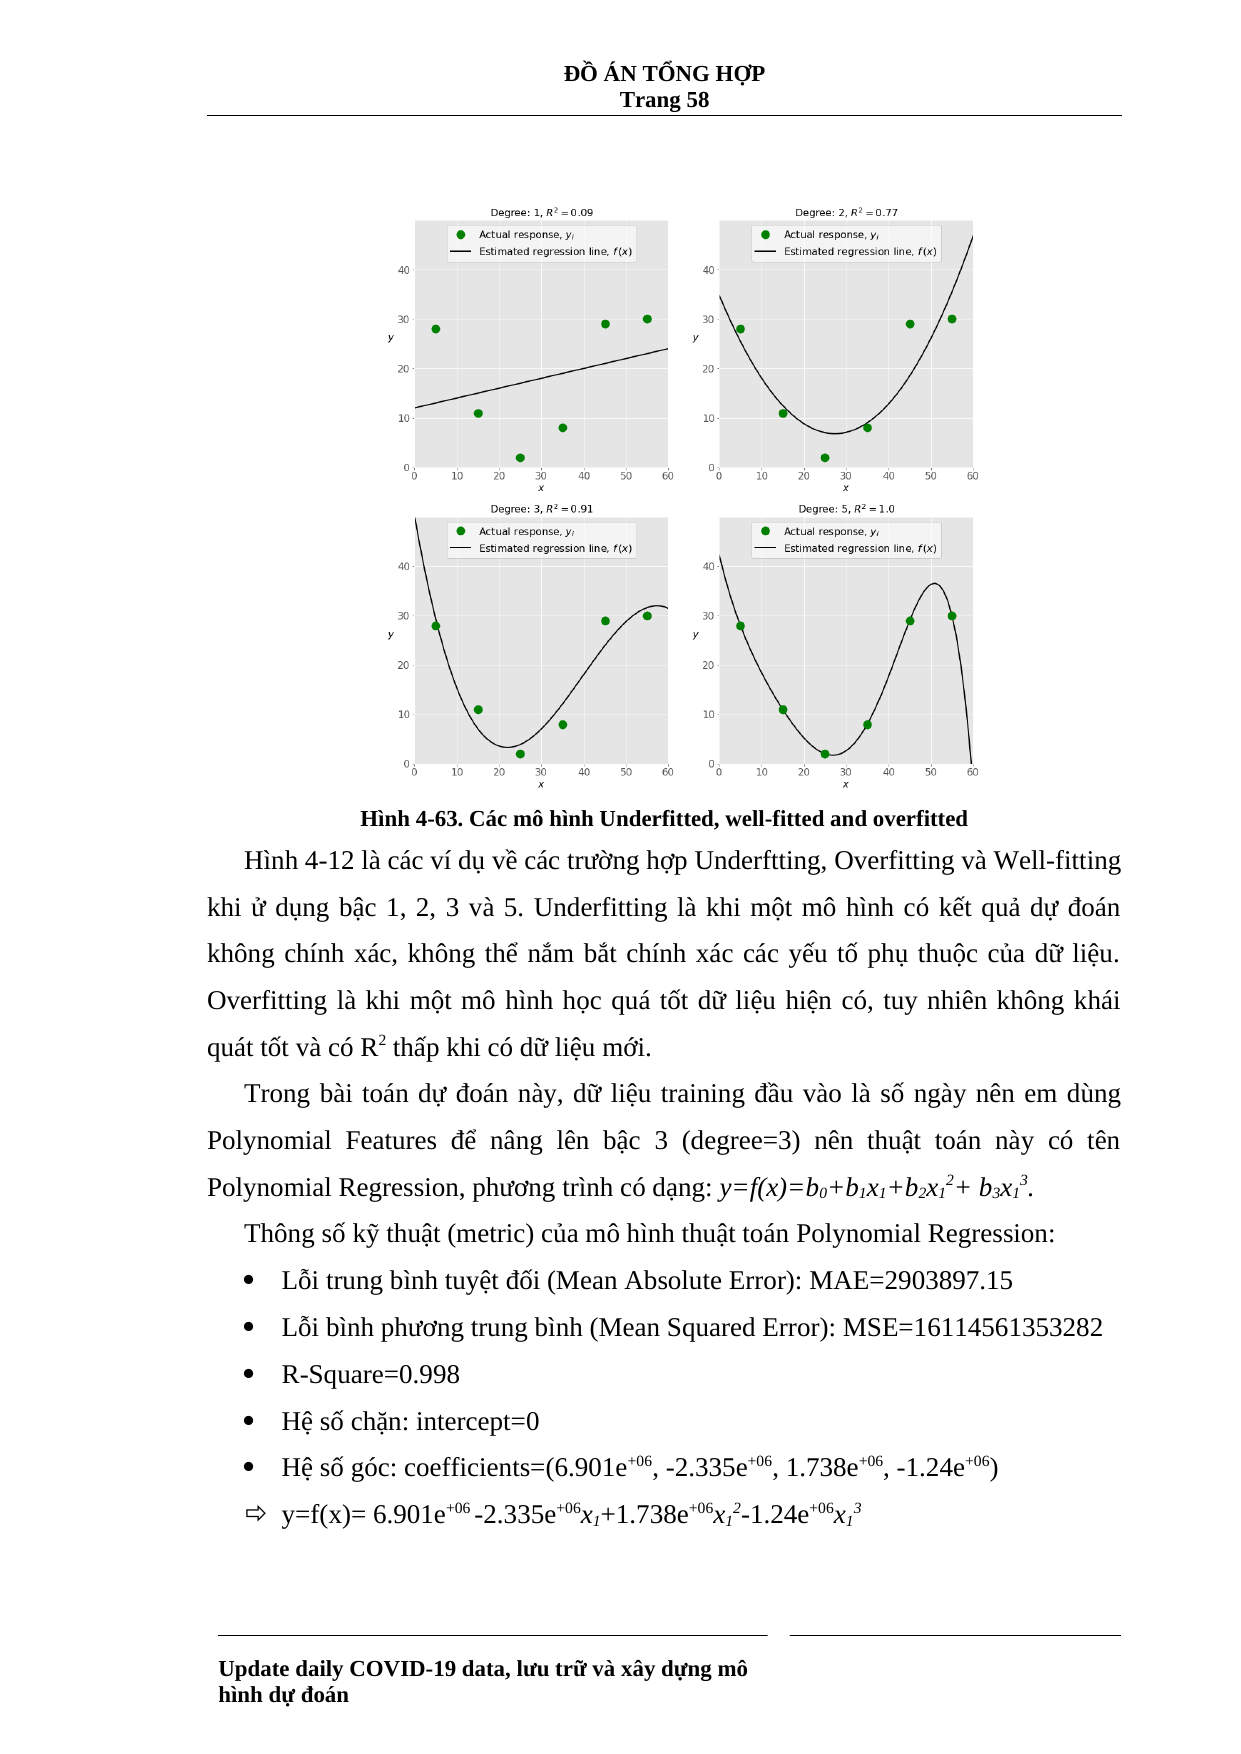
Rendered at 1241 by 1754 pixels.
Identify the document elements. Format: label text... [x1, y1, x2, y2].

text Hình 4-12 là các ví dụ về các trường hợp Underftting, Overfitting và Well-fitting khi ử dụng bậc 1, 2, 3 và 5. Underfitting là khi một mô hình có kết quả dự đoán không chính xác, không thể nắm bắt chính xác các yếu tố phụ thuộc của dữ liệu. Overfitting là khi một mô hình học quá tốt dữ liệu hiện có, tuy nhiên không khái quát tốt và có R2 thấp khi có dữ liệu mới. [207, 844, 1122, 1062]
list R-Square=0.998 [244, 1358, 1122, 1389]
list Hệ số chặn: intercept=0 [244, 1405, 1122, 1436]
list y=f(x)= 6.901e+06 -2.335e+06x1+1.738e+06x12-1.24e+06x13 [244, 1498, 1122, 1530]
picture [387, 206, 979, 789]
text Trong bài toán dự đoán này, dữ liệu training đầu vào là số ngày nên em dùng Polynomial Features để nâng lên bậc 3 (degree=3) nên thuật toán này có tên Polynomial Regression, phương trình có dạng: y=f(x)=b0+b1x1+b2x12+ b3x13. [207, 1077, 1122, 1202]
list Lỗi trung bình tuyệt đối (Mean Absolute Error): MAE=2903897.15 [244, 1264, 1122, 1295]
text Thông số kỹ thuật (metric) của mô hình thuật toán Polynomial Regression: [207, 1217, 1122, 1248]
list Hệ số góc: coefficients=(6.901e+06, -2.335e+06, 1.738e+06, -1.24e+06) [244, 1452, 1122, 1483]
list Lỗi bình phương trung bình (Mean Squared Error): MSE=16114561353282 [244, 1311, 1122, 1342]
